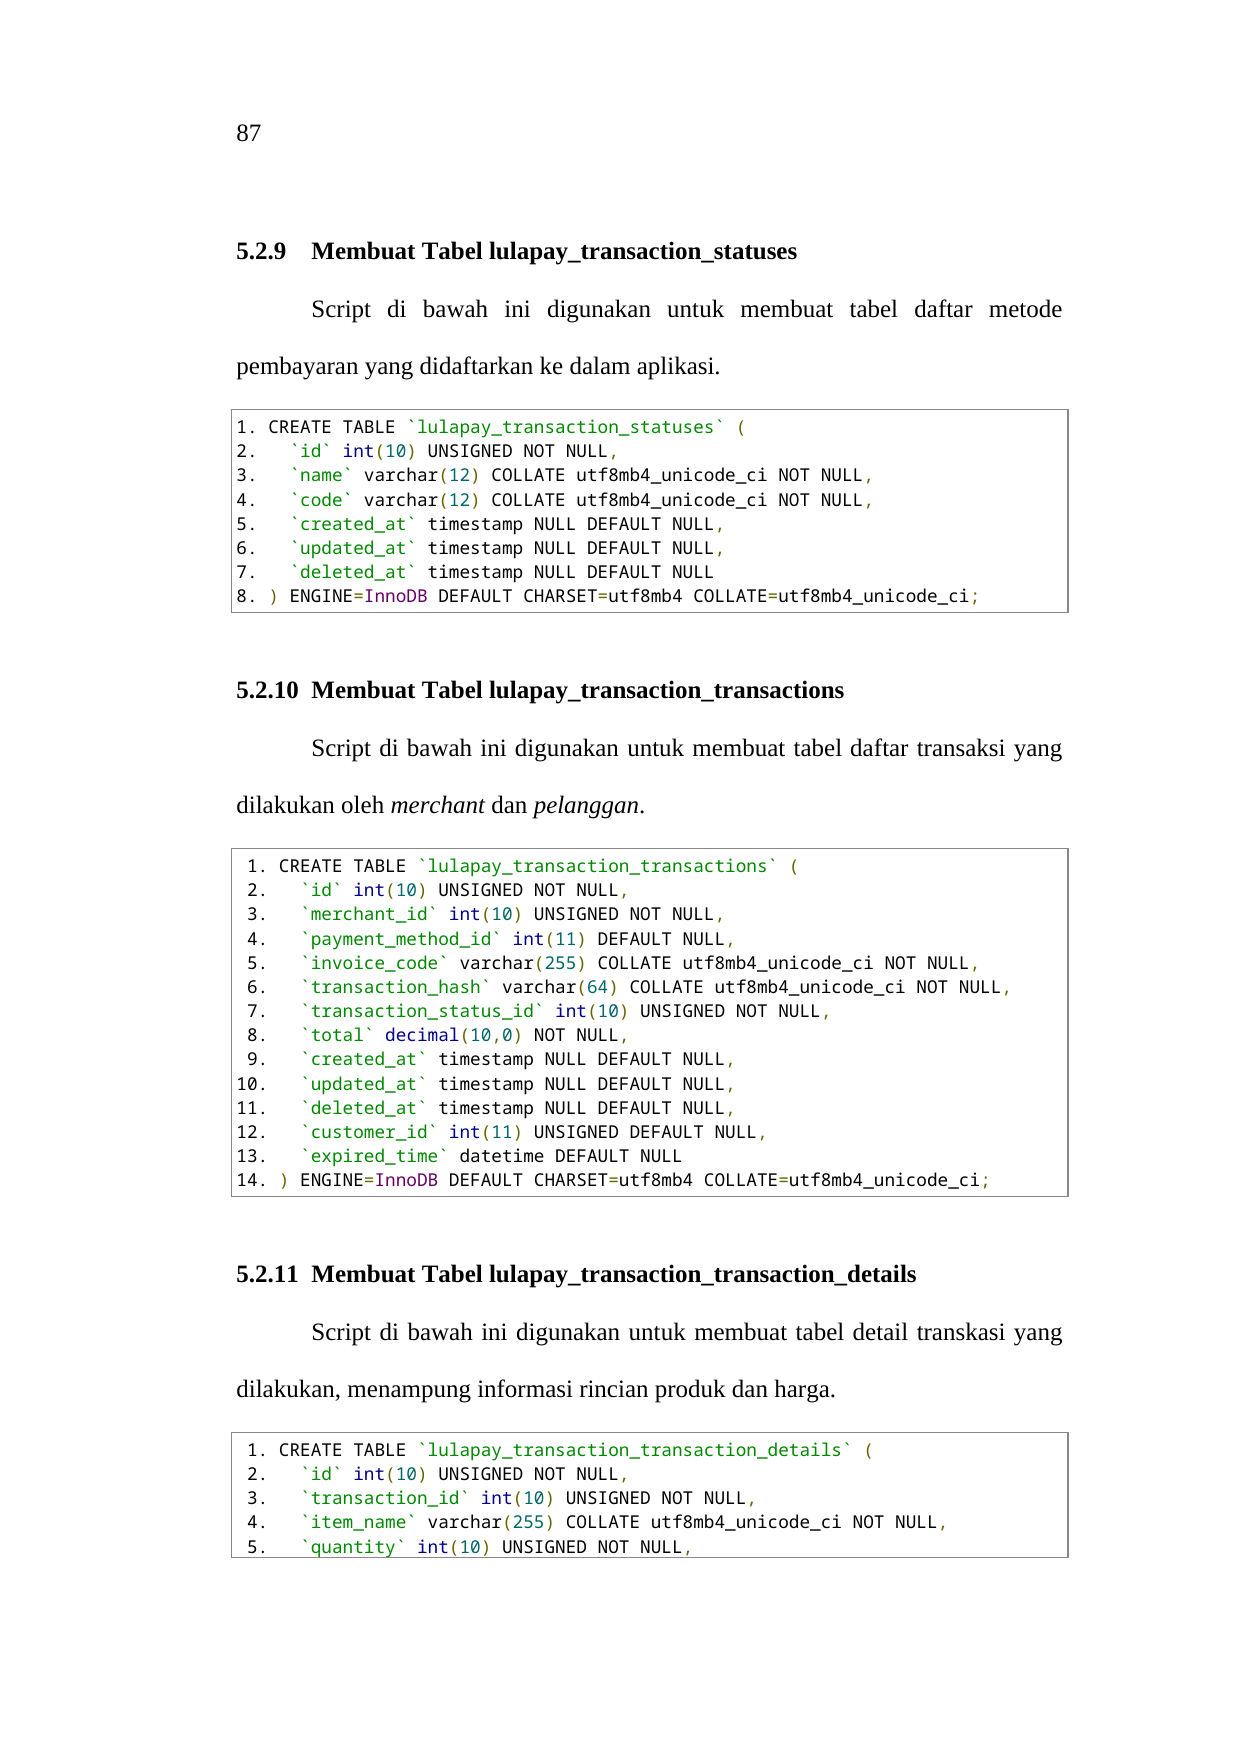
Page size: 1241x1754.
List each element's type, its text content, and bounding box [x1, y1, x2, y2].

text 6. `transaction_hash` varchar(64) COLLATE utf8mb4_unicode_ci NOT NULL, [236, 974, 1063, 998]
text 2. `id` int(10) UNSIGNED NOT NULL, [236, 439, 1063, 463]
text 4. `payment_method_id` int(11) DEFAULT NULL, [236, 926, 1063, 950]
text 13. `expired_time` datetime DEFAULT NULL [236, 1143, 1063, 1162]
text 2. `id` int(10) UNSIGNED NOT NULL, [236, 878, 1063, 902]
text Script di bawah ini digunakan untuk membuat tabel daftar transaksi yang dilakukan oleh merchant dan pelanggan. [236, 733, 1063, 819]
text 1. CREATE TABLE `lulapay_transaction_transaction_details` ( [232, 1433, 1067, 1462]
text 3. `name` varchar(12) COLLATE utf8mb4_unicode_ci NOT NULL, [236, 463, 1063, 487]
text 3. `merchant_id` int(10) UNSIGNED NOT NULL, [236, 902, 1063, 926]
text 5. `created_at` timestamp NULL DEFAULT NULL, [236, 511, 1063, 535]
text 7. `deleted_at` timestamp NULL DEFAULT NULL [236, 559, 1063, 578]
subtitle Membuat Tabel lulapay_transaction_statuses [236, 236, 1063, 265]
text 8. ) ENGINE=InnoDB DEFAULT CHARSET=utf8mb4 COLLATE=utf8mb4_unicode_ci; [232, 578, 1067, 612]
subtitle Membuat Tabel lulapay_transaction_transactions [236, 675, 1063, 704]
text 8. `total` decimal(10,0) NOT NULL, [236, 1023, 1063, 1047]
text 1. CREATE TABLE `lulapay_transaction_statuses` ( [232, 410, 1067, 439]
text 2. `id` int(10) UNSIGNED NOT NULL, [236, 1462, 1063, 1486]
text Script di bawah ini digunakan untuk membuat tabel detail transkasi yang dilakukan, menampung informasi rincian produk dan harga. [236, 1317, 1063, 1403]
text 3. `transaction_id` int(10) UNSIGNED NOT NULL, [236, 1486, 1063, 1510]
text 6. `updated_at` timestamp NULL DEFAULT NULL, [236, 535, 1063, 559]
text 11. `deleted_at` timestamp NULL DEFAULT NULL, [236, 1095, 1063, 1119]
text 9. `created_at` timestamp NULL DEFAULT NULL, [236, 1047, 1063, 1071]
text 14. ) ENGINE=InnoDB DEFAULT CHARSET=utf8mb4 COLLATE=utf8mb4_unicode_ci; [232, 1162, 1067, 1196]
text Script di bawah ini digunakan untuk membuat tabel daftar metode pembayaran yang didaftarkan ke dalam aplikasi. [236, 294, 1063, 380]
text 4. `item_name` varchar(255) COLLATE utf8mb4_unicode_ci NOT NULL, [236, 1510, 1063, 1534]
text 5. `quantity` int(10) UNSIGNED NOT NULL, [236, 1534, 1063, 1557]
text 7. `transaction_status_id` int(10) UNSIGNED NOT NULL, [236, 998, 1063, 1023]
text 10. `updated_at` timestamp NULL DEFAULT NULL, [236, 1071, 1063, 1095]
text 12. `customer_id` int(11) UNSIGNED DEFAULT NULL, [236, 1119, 1063, 1143]
subtitle Membuat Tabel lulapay_transaction_transaction_details [236, 1259, 1063, 1288]
text 4. `code` varchar(12) COLLATE utf8mb4_unicode_ci NOT NULL, [236, 487, 1063, 511]
text 1. CREATE TABLE `lulapay_transaction_transactions` ( [232, 849, 1067, 878]
text 5. `invoice_code` varchar(255) COLLATE utf8mb4_unicode_ci NOT NULL, [236, 950, 1063, 974]
